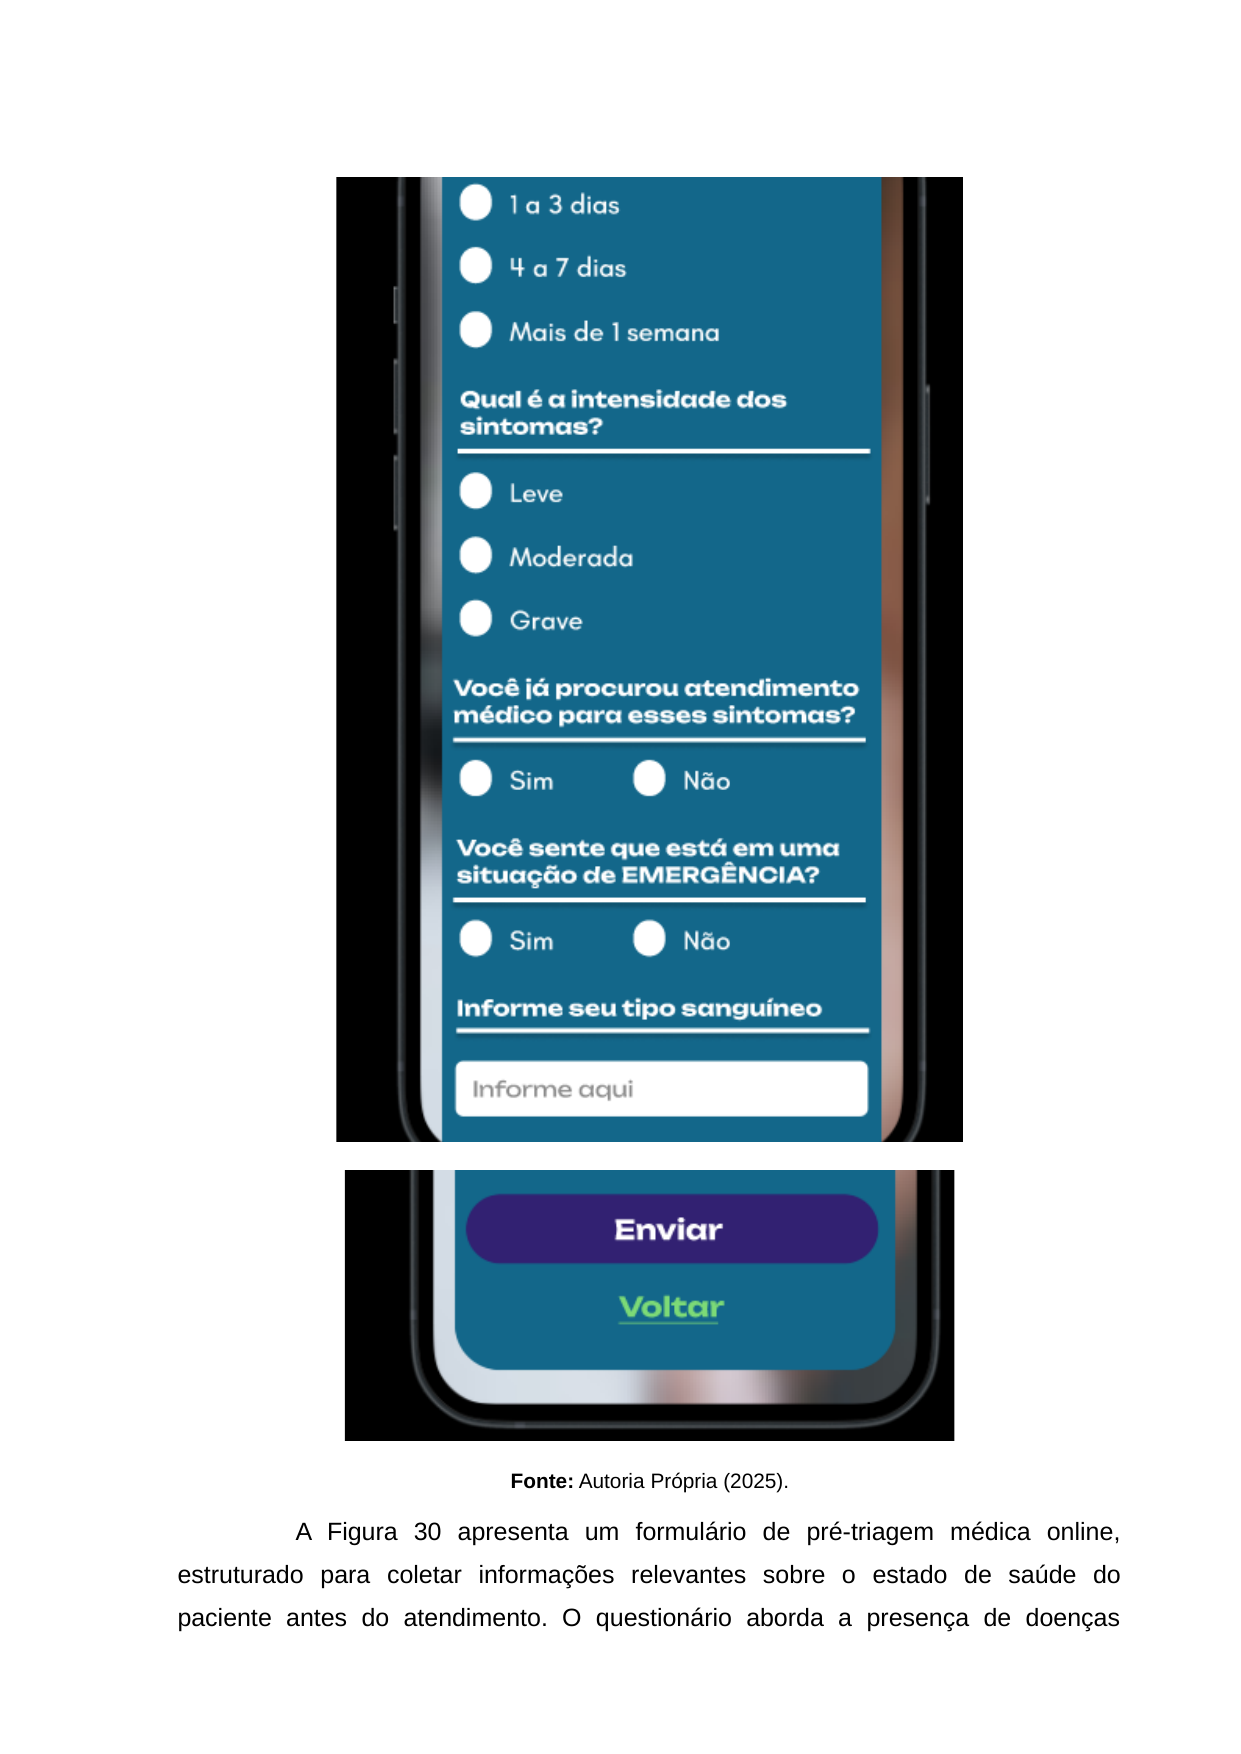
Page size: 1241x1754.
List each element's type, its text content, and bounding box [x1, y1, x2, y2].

text Fonte: Autoria Própria (2025). [281, 1469, 1019, 1493]
picture [336, 177, 963, 1142]
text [177, 1517, 1122, 1632]
picture [344, 1170, 955, 1441]
